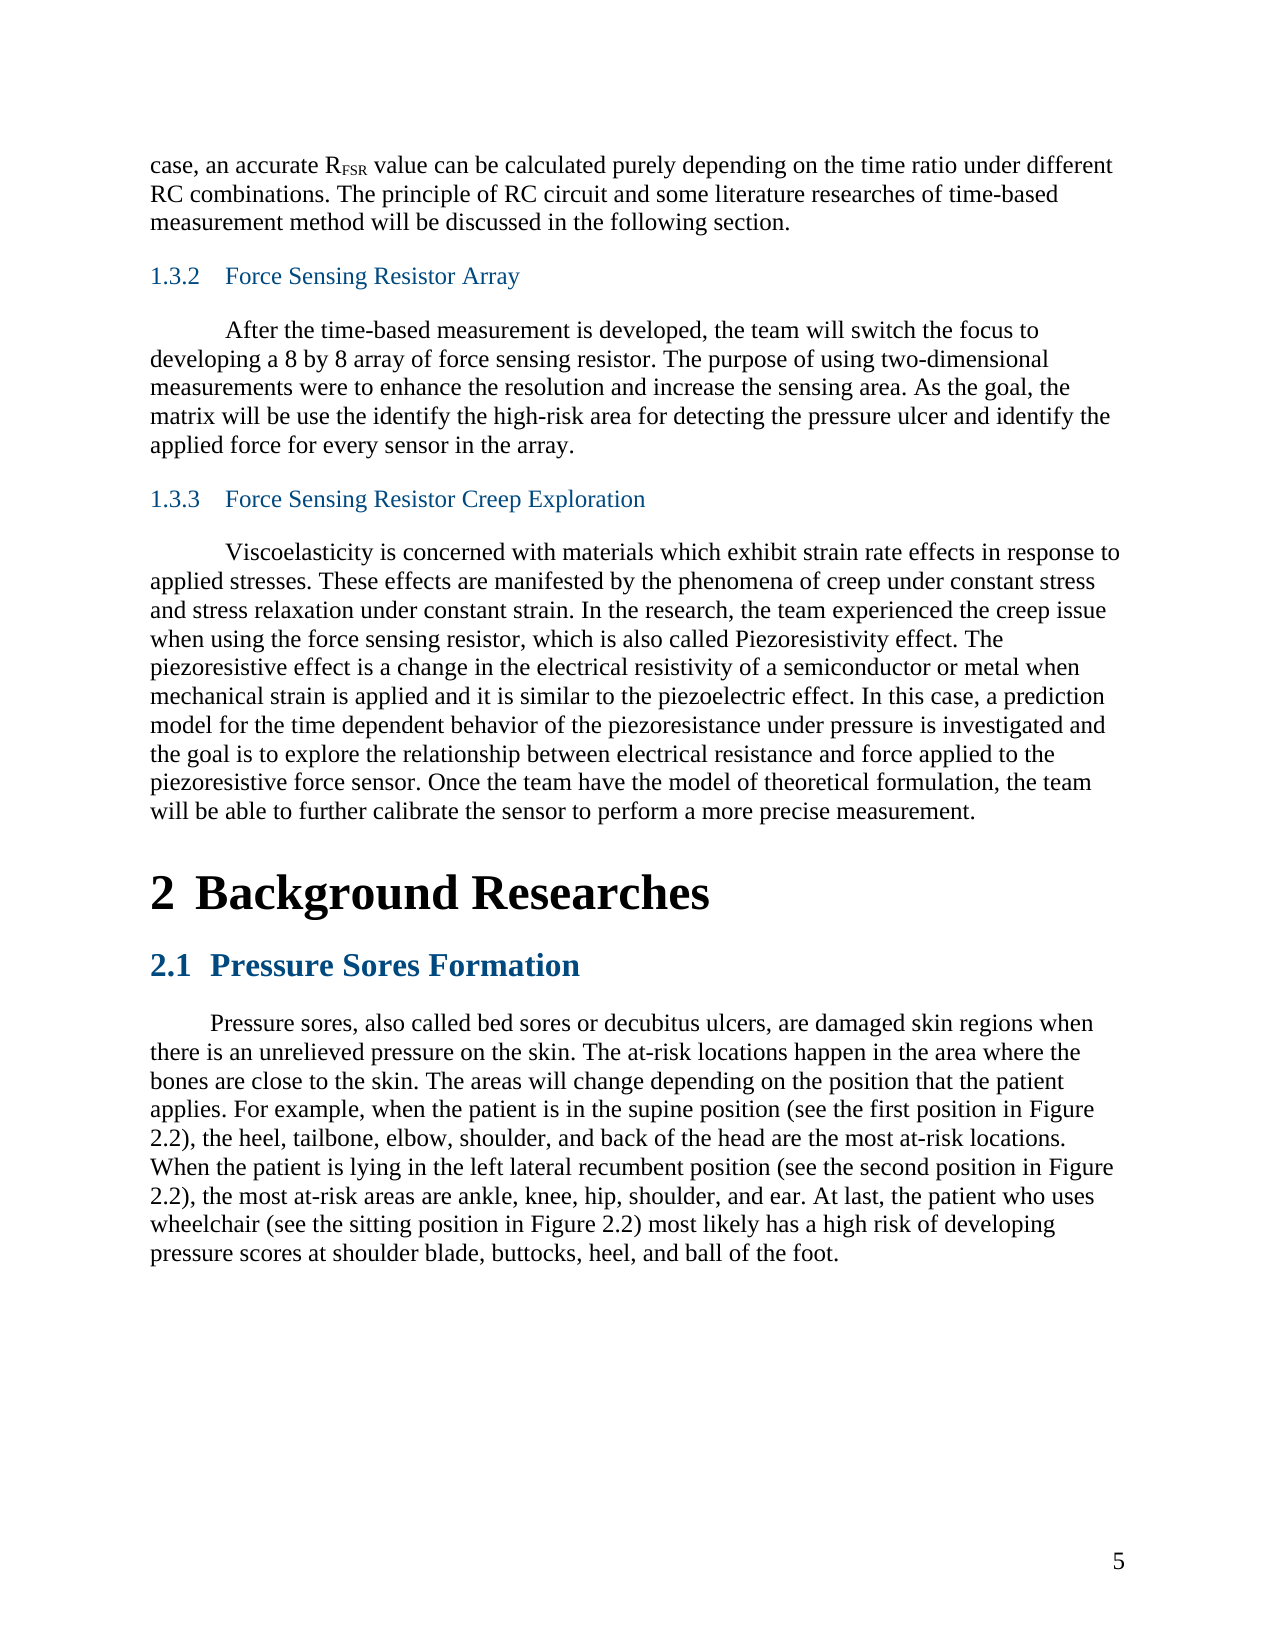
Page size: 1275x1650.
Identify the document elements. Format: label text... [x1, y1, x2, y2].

subtitle Pressure Sores Formation [150, 945, 1125, 983]
subtitle Background Researches [150, 862, 1125, 920]
text Viscoelasticity is concerned with materials which exhibit strain rate effects in response to applied stresses. These effects are manifested by the phenomena of creep under constant stress and stress relaxation under constant strain. In the research, the team experienced the creep issue when using the force sensing resistor, which is also called Piezoresistivity effect. The piezoresistive effect is a change in the electrical resistivity of a semiconductor or metal when mechanical strain is applied and it is similar to the piezoelectric effect. In this case, a prediction model for the time dependent behavior of the piezoresistance under pressure is investigated and the goal is to explore the relationship between electrical resistance and force applied to the piezoresistive force sensor. Once the team have the model of theoretical formulation, the team will be able to further calibrate the sensor to perform a more precise measurement. [150, 537, 1125, 825]
subtitle Force Sensing Resistor Array [150, 261, 1125, 290]
text After the time-based measurement is developed, the team will switch the focus to developing a 8 by 8 array of force sensing resistor. The purpose of using two-dimensional measurements were to enhance the resolution and increase the sensing area. As the goal, the matrix will be use the identify the high-risk area for detecting the pressure ulcer and identify the applied force for every sensor in the array. [150, 315, 1125, 459]
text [150, 150, 1125, 236]
subtitle Force Sensing Resistor Creep Exploration [150, 484, 1125, 512]
